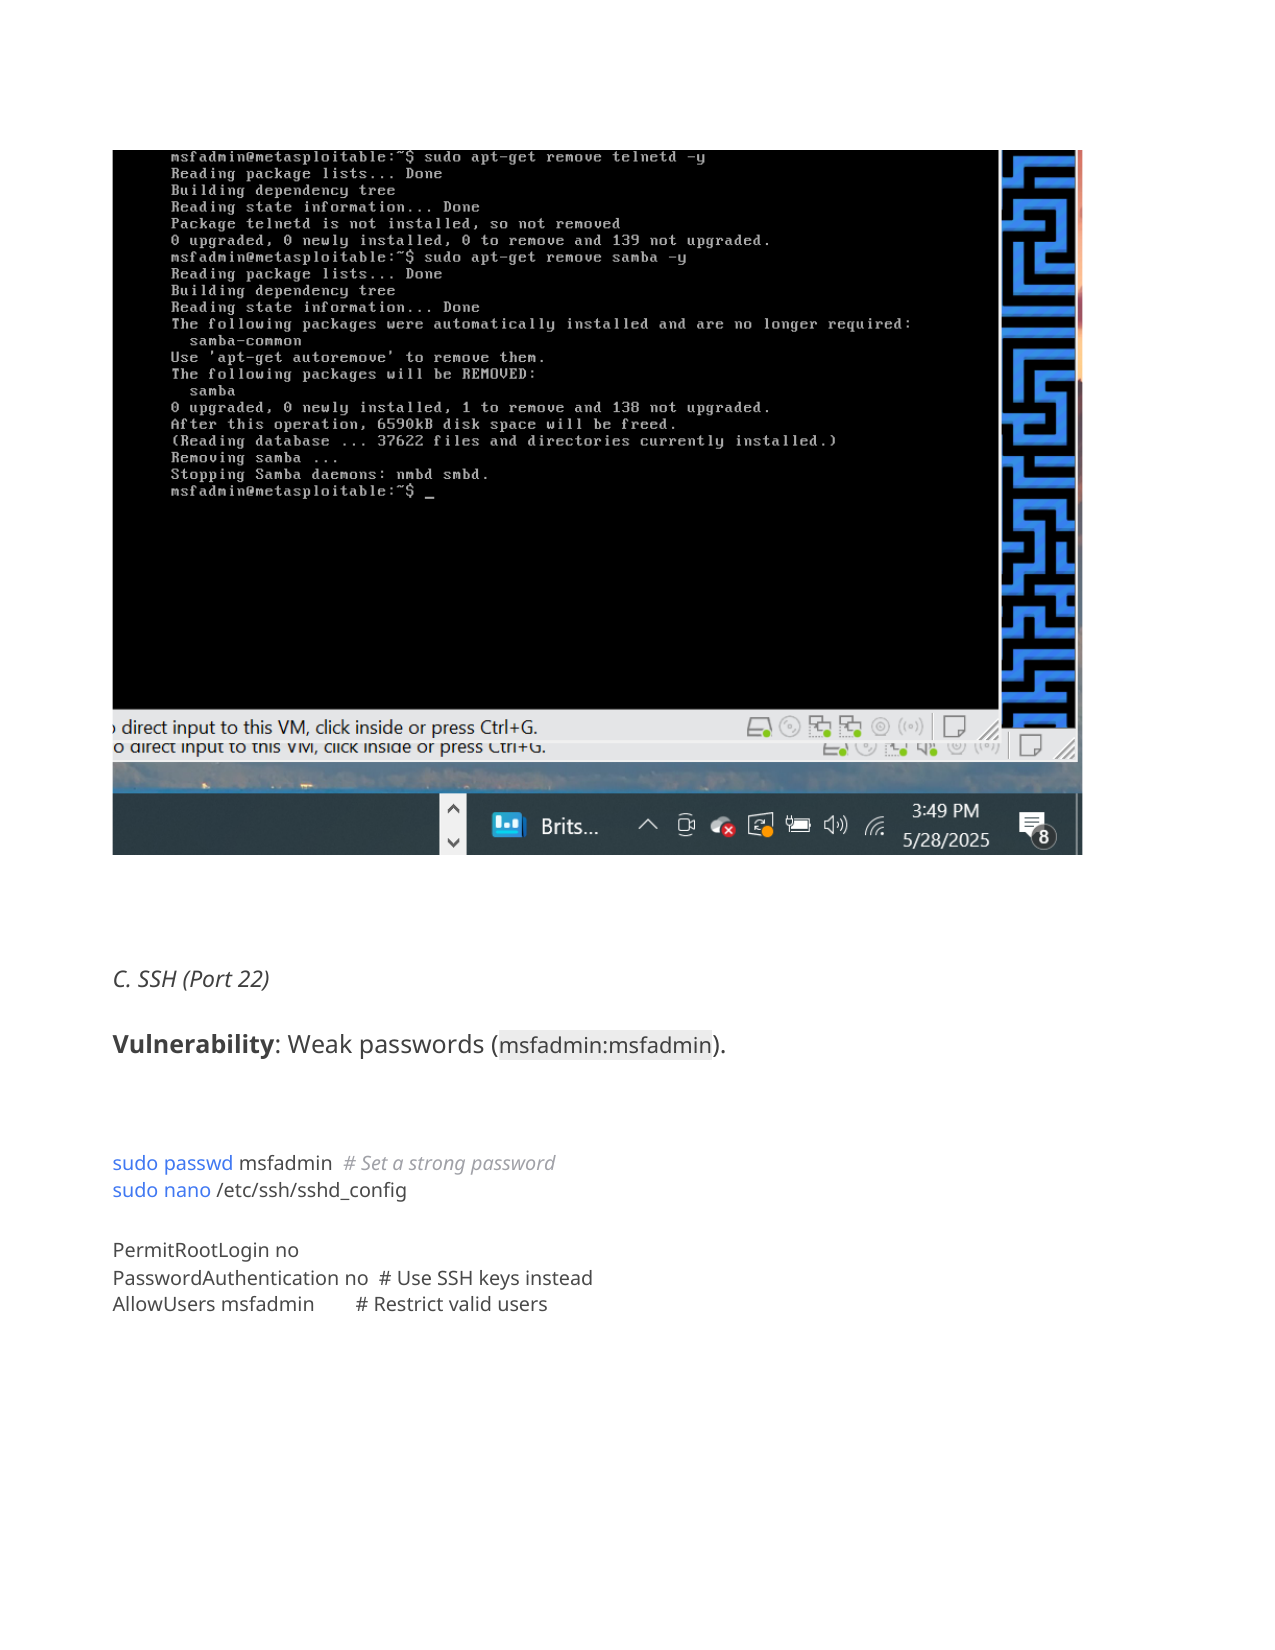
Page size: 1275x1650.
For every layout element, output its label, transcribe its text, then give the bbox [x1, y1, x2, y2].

text AllowUsers msfadmin # Restrict valid users [112, 1291, 1162, 1318]
text Vulnerability: Weak passwords (msfadmin:msfadmin). [112, 1016, 1162, 1061]
text PermitRootLogin no [112, 1237, 1162, 1264]
text PasswordAuthentication no # Use SSH keys instead [112, 1264, 1162, 1291]
subtitle C. SSH (Port 22) [112, 950, 1162, 994]
text sudo nano /etc/ssh/sshd_config [112, 1176, 1162, 1203]
text sudo passwd msfadmin # Set a strong password [112, 1149, 1162, 1176]
picture [112, 150, 1083, 855]
